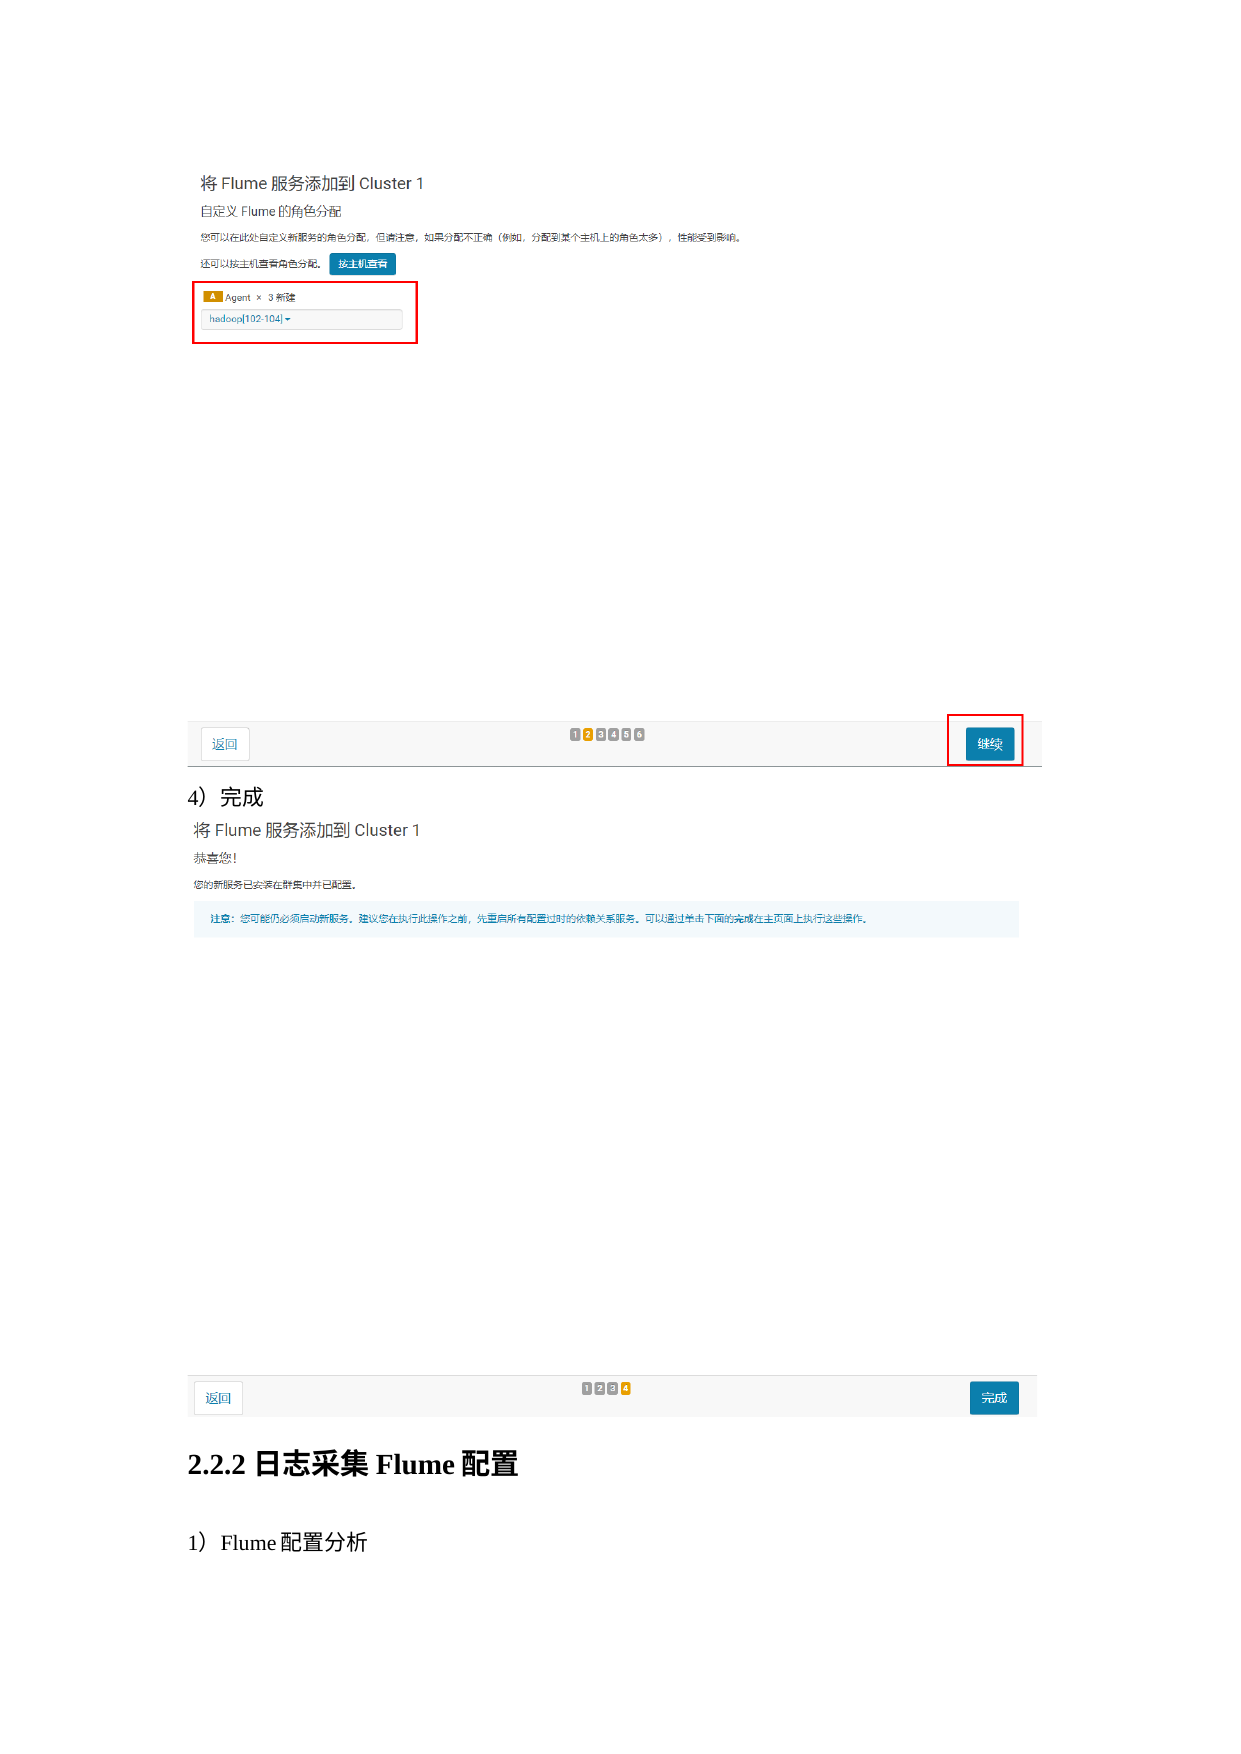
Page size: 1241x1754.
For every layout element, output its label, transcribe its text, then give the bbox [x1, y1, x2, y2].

picture [187, 812, 1038, 1417]
text 4）完成 [187, 779, 1053, 812]
subtitle 2.2.2 日志采集Flume配置 [187, 1429, 1053, 1494]
picture [187, 162, 1042, 767]
text 1）Flume配置分析 [187, 1525, 1053, 1557]
